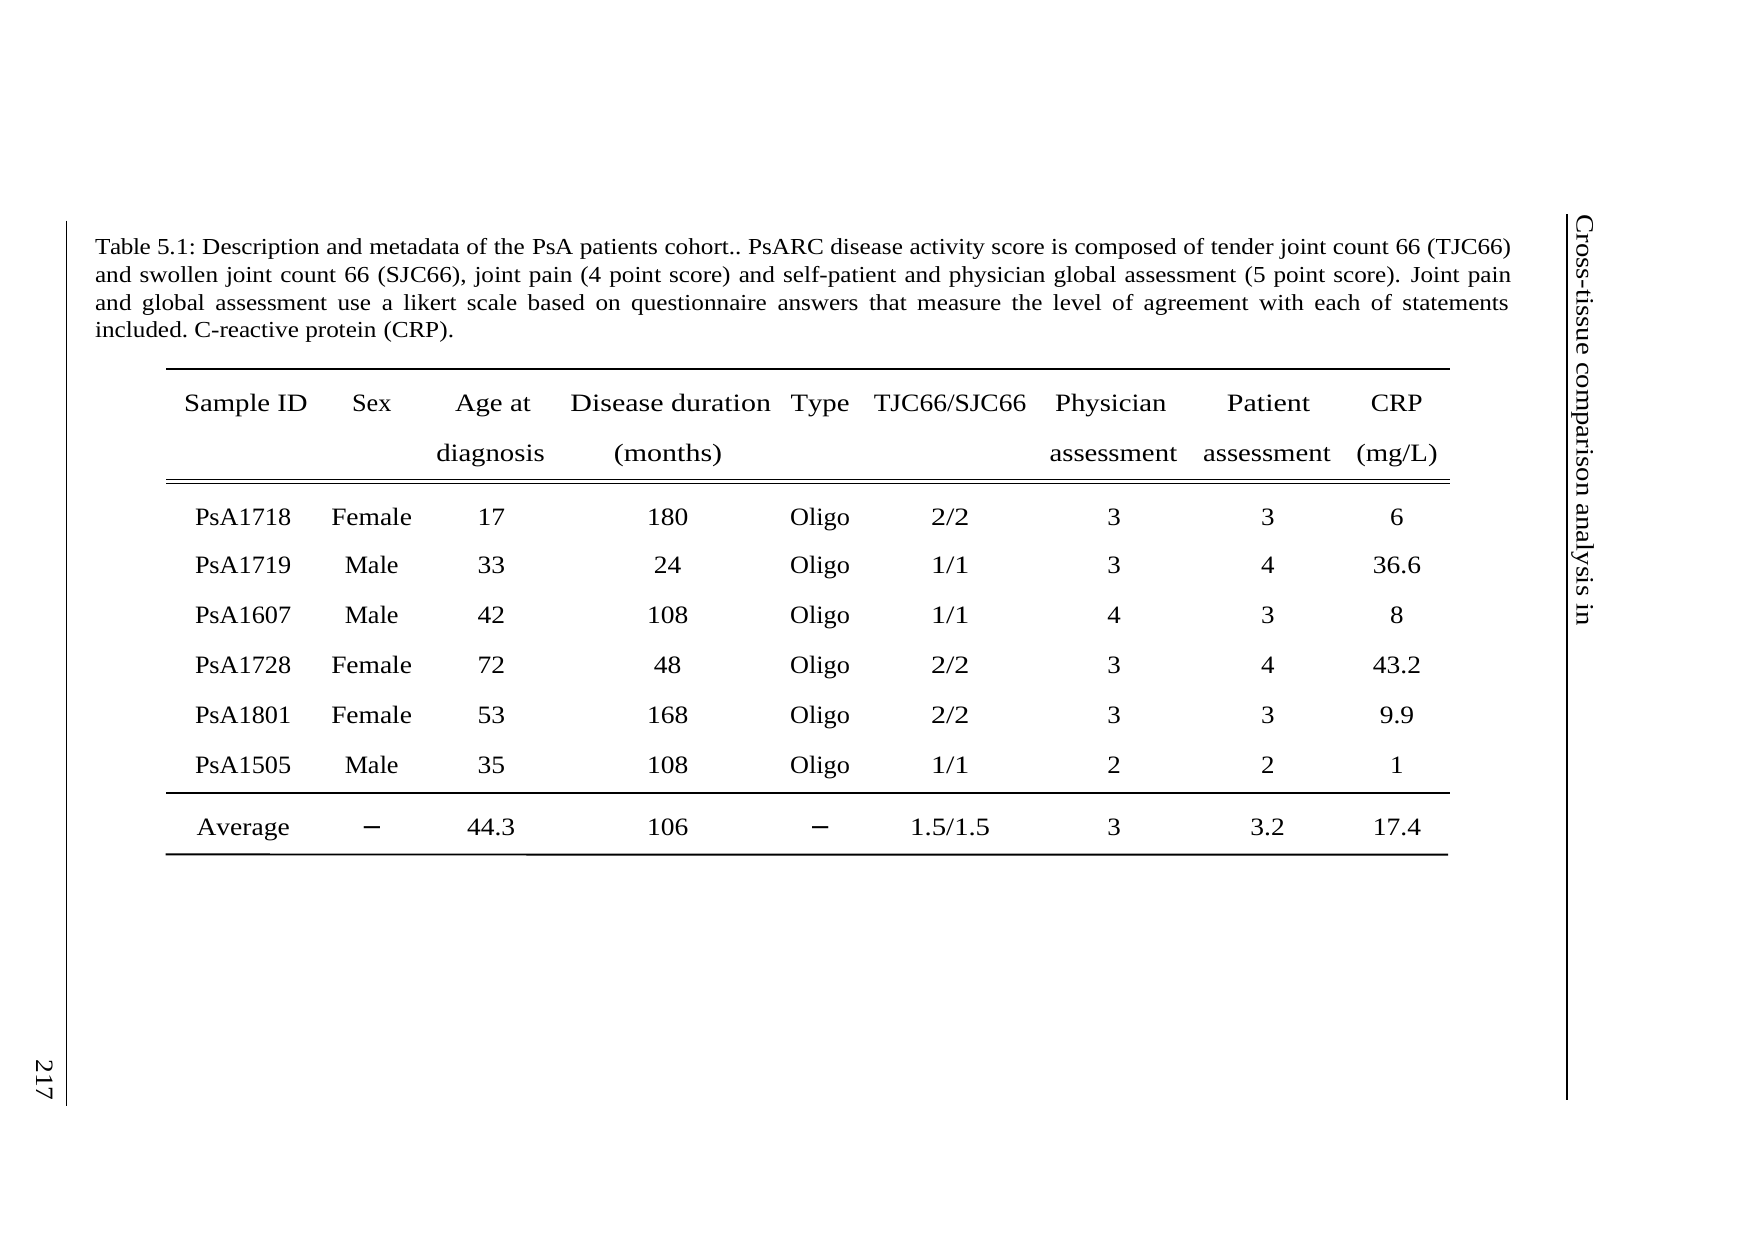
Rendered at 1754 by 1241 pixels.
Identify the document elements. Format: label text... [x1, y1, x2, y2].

table_cell Oligo [777, 740, 863, 792]
table_cell Male [319, 591, 424, 641]
table_cell 3.2 [1191, 794, 1345, 864]
table_cell 2/2 [863, 641, 1037, 690]
table_cell − [777, 794, 863, 864]
table_cell 108 [558, 740, 777, 792]
table_cell 48 [558, 641, 777, 690]
table_header CRP (mg/L) [1345, 370, 1450, 479]
table_cell Female [319, 690, 424, 740]
table_cell 3 [1191, 690, 1345, 740]
table_cell 4 [1191, 641, 1345, 690]
table_cell PsA1718 [166, 484, 319, 541]
table_cell 168 [558, 690, 777, 740]
table_cell 44.3 [424, 794, 558, 864]
table_header Age at diagnosis [424, 370, 558, 479]
table_cell 2/2 [863, 484, 1037, 541]
table_cell 4 [1191, 541, 1345, 591]
table_cell 33 [424, 541, 558, 591]
table_cell 2 [1191, 740, 1345, 792]
table_header Patient assessment [1191, 370, 1345, 479]
table_cell 106 [558, 794, 777, 864]
table_cell Female [319, 641, 424, 690]
table_cell Oligo [777, 484, 863, 541]
table_cell 9.9 [1345, 690, 1450, 740]
table_cell 53 [424, 690, 558, 740]
table_cell 43.2 [1345, 641, 1450, 690]
table_cell 1 [1345, 740, 1450, 792]
table_cell 3 [1038, 541, 1191, 591]
table_cell 3 [1191, 484, 1345, 541]
table_cell 180 [558, 484, 777, 541]
table_cell 6 [1345, 484, 1450, 541]
table_cell PsA1728 [166, 641, 319, 690]
table_cell 42 [424, 591, 558, 641]
table_cell Oligo [777, 690, 863, 740]
table_cell 72 [424, 641, 558, 690]
table_cell PsA1719 [166, 541, 319, 591]
table_cell 4 [1038, 591, 1191, 641]
table_cell 2/2 [863, 690, 1037, 740]
table_cell PsA1607 [166, 591, 319, 641]
table_cell Male [319, 541, 424, 591]
table_cell PsA1801 [166, 690, 319, 740]
table_cell 3 [1038, 690, 1191, 740]
table_cell − [319, 794, 424, 864]
table_cell PsA1505 [166, 740, 319, 792]
table_cell Male [319, 740, 424, 792]
table_cell 1/1 [863, 740, 1037, 792]
table_cell 3 [1038, 794, 1191, 864]
table_cell 3 [1038, 484, 1191, 541]
table_header Sample ID [166, 370, 319, 479]
table_cell 1/1 [863, 591, 1037, 641]
table_cell Female [319, 484, 424, 541]
table_cell Average [166, 794, 319, 864]
table_cell 2 [1038, 740, 1191, 792]
text Table 5.1: Description and metadata of the PsA patients cohort.. PsARC disease activity score is composed of tender joint count 66 (TJC66) and swollen joint count 66 (SJC66), joint pain (4 point score) and self-patient and physician global assessment (5 point score). Joint pain and global assessment use a likert scale based on questionnaire answers that measure the level of agreement with each of statements included. C-reactive protein (CRP). [95, 233, 1513, 343]
table_cell Oligo [777, 591, 863, 641]
table_cell Oligo [777, 541, 863, 591]
table_header Disease duration (months) [558, 370, 777, 479]
table_cell 1/1 [863, 541, 1037, 591]
table_cell 17.4 [1345, 794, 1450, 864]
table_cell 24 [558, 541, 777, 591]
table_cell 108 [558, 591, 777, 641]
table_header Type [777, 370, 863, 479]
table_cell Oligo [777, 641, 863, 690]
table_cell 8 [1345, 591, 1450, 641]
table_header Sex [319, 370, 424, 479]
table_header TJC66/SJC66 [863, 370, 1037, 479]
table_cell 3 [1191, 591, 1345, 641]
table_cell 1.5/1.5 [863, 794, 1037, 864]
table_cell 36.6 [1345, 541, 1450, 591]
table_cell 35 [424, 740, 558, 792]
table_header Physician assessment [1038, 370, 1191, 479]
table_cell 3 [1038, 641, 1191, 690]
table_cell 17 [424, 484, 558, 541]
